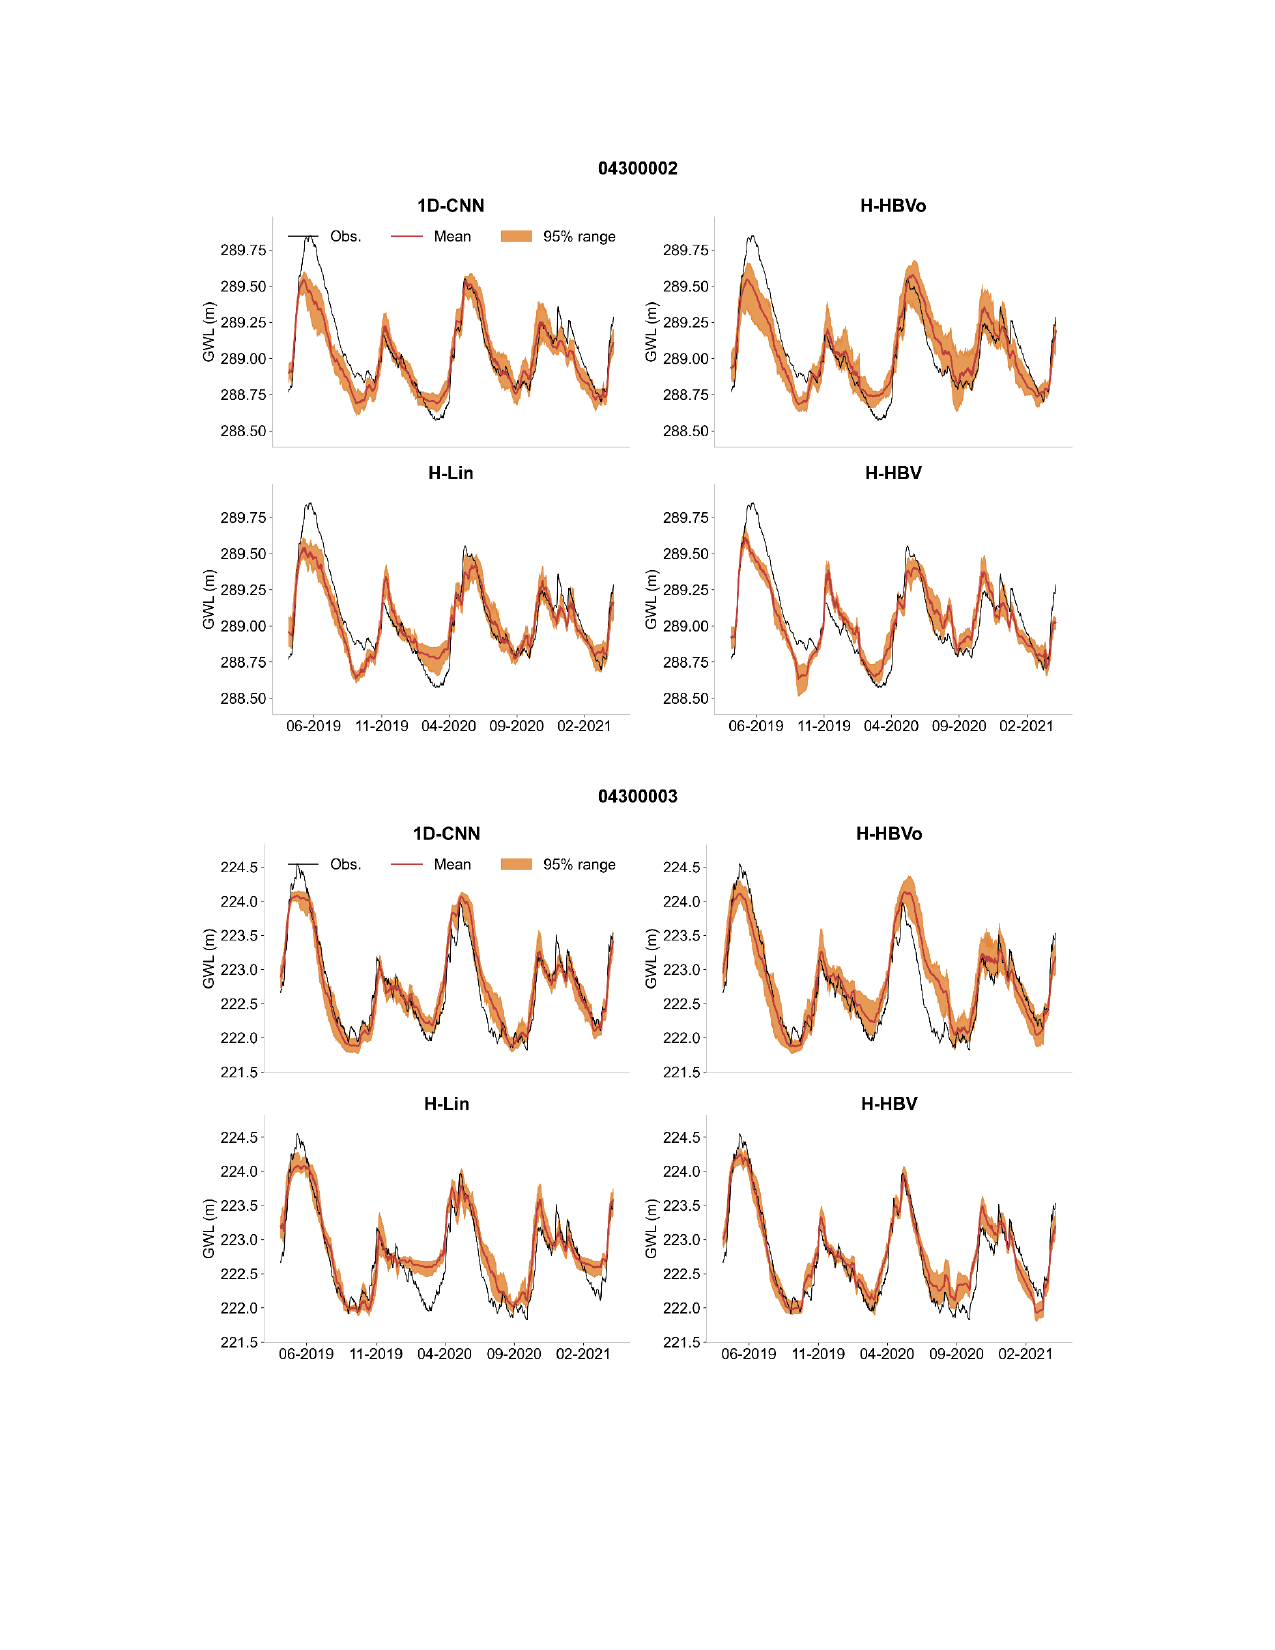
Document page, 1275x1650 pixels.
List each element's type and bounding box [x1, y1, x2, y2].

picture [187, 778, 1088, 1378]
picture [187, 150, 1088, 750]
